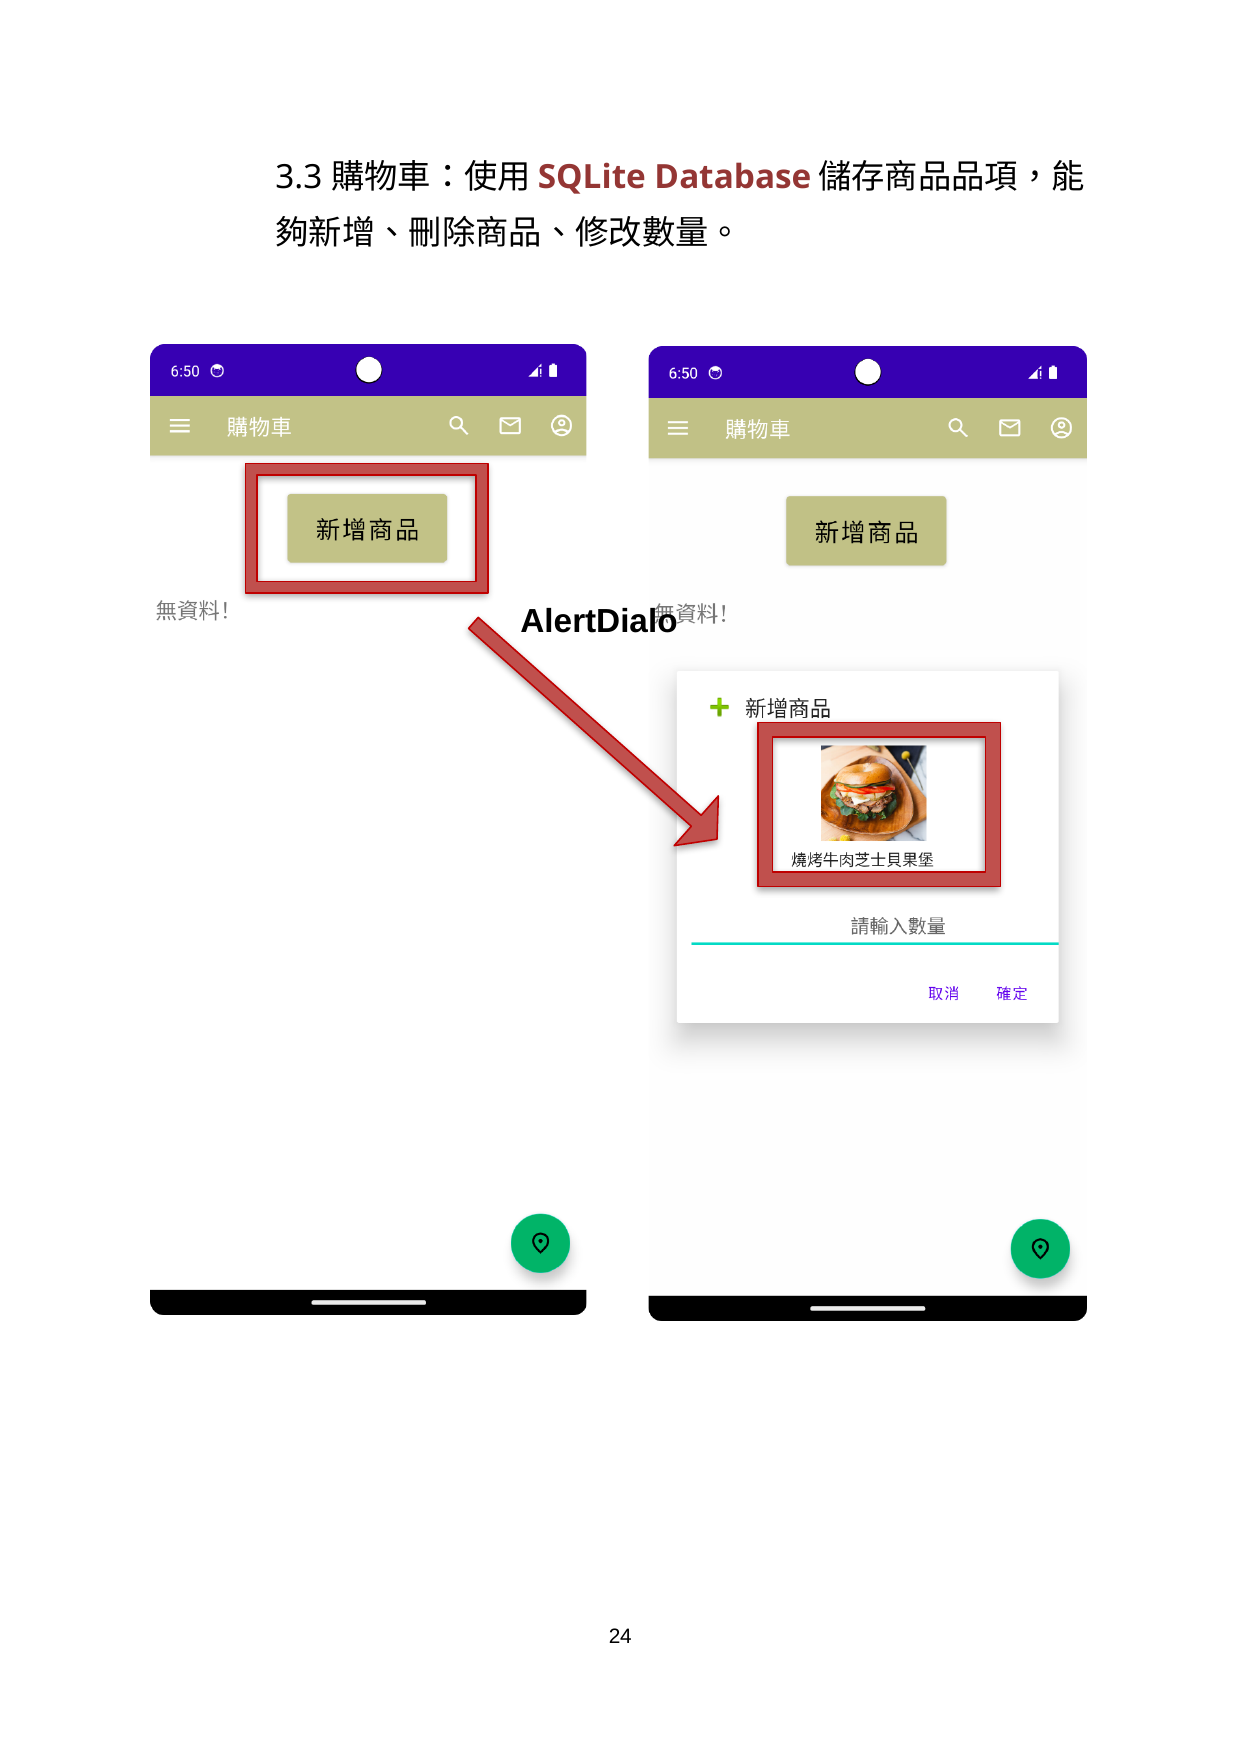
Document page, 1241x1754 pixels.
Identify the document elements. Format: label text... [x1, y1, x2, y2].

picture [648, 346, 1087, 1321]
list 3.3 購物車：使用SQLite Database儲存商品品項，能夠新增、刪除商品、修改數量。 [275, 150, 1090, 254]
picture [150, 344, 587, 1315]
